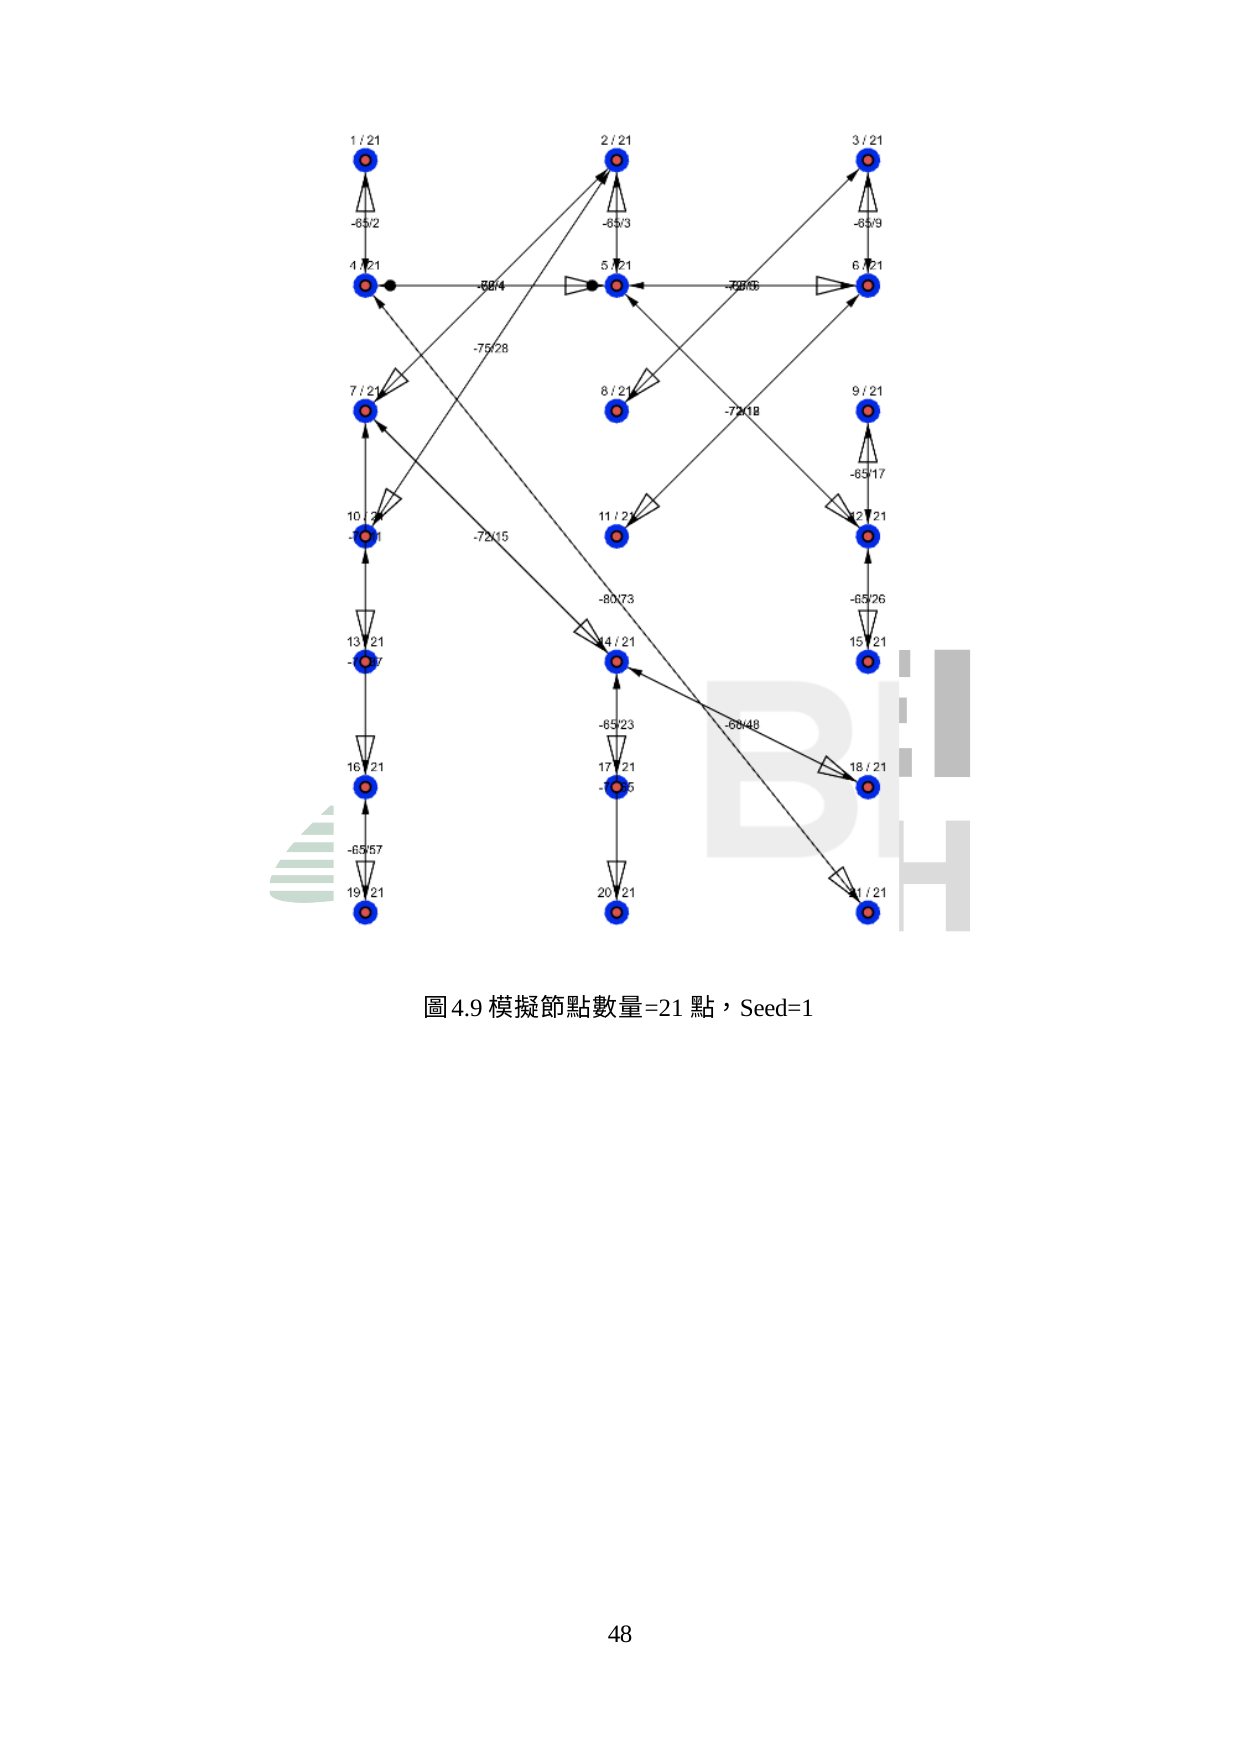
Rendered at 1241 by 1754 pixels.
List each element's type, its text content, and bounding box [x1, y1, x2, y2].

text 圖 4.9 模擬節點數量=21 點，Seed=1 [423, 990, 1196, 1024]
picture [269, 114, 971, 943]
